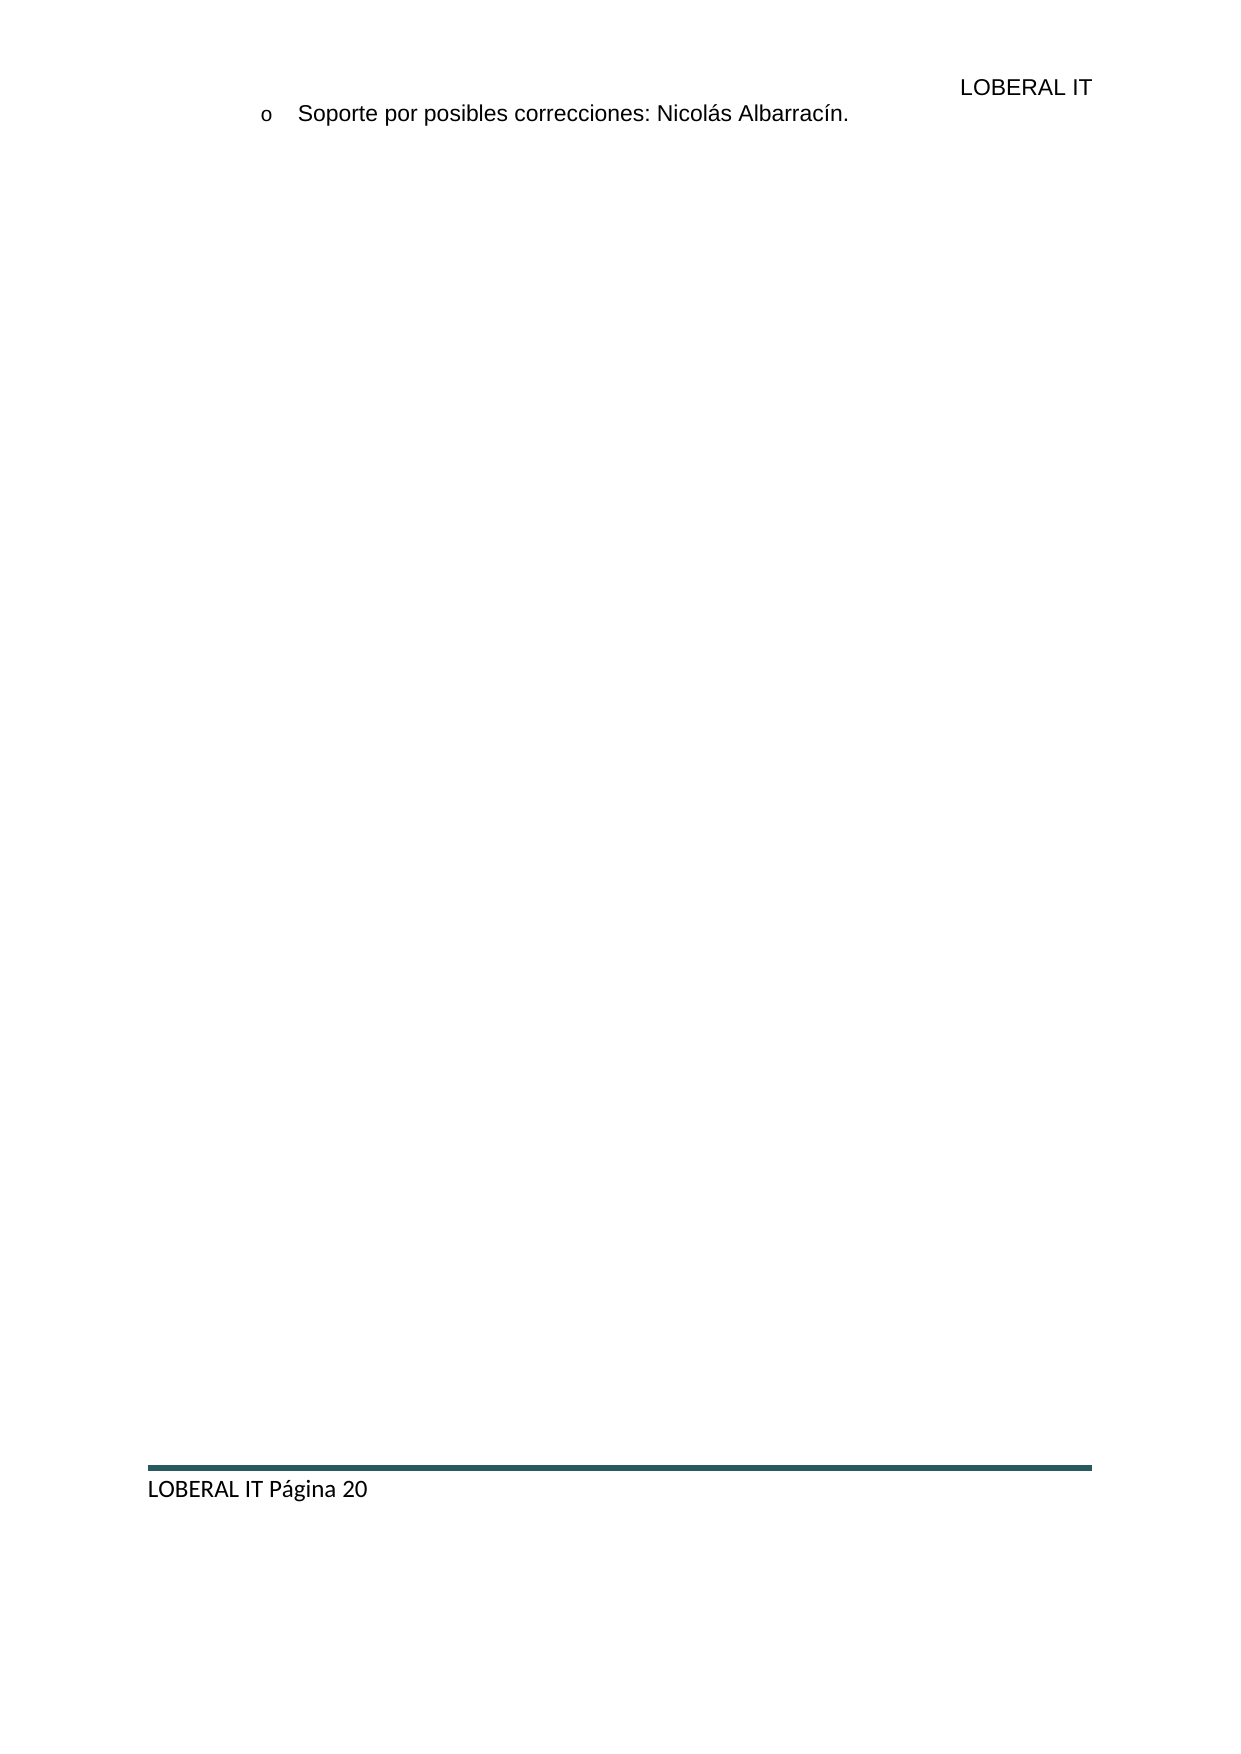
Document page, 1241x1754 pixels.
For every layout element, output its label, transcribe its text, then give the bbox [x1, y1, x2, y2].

list Soporte por posibles correcciones: Nicolás Albarracín. [260, 100, 1092, 128]
